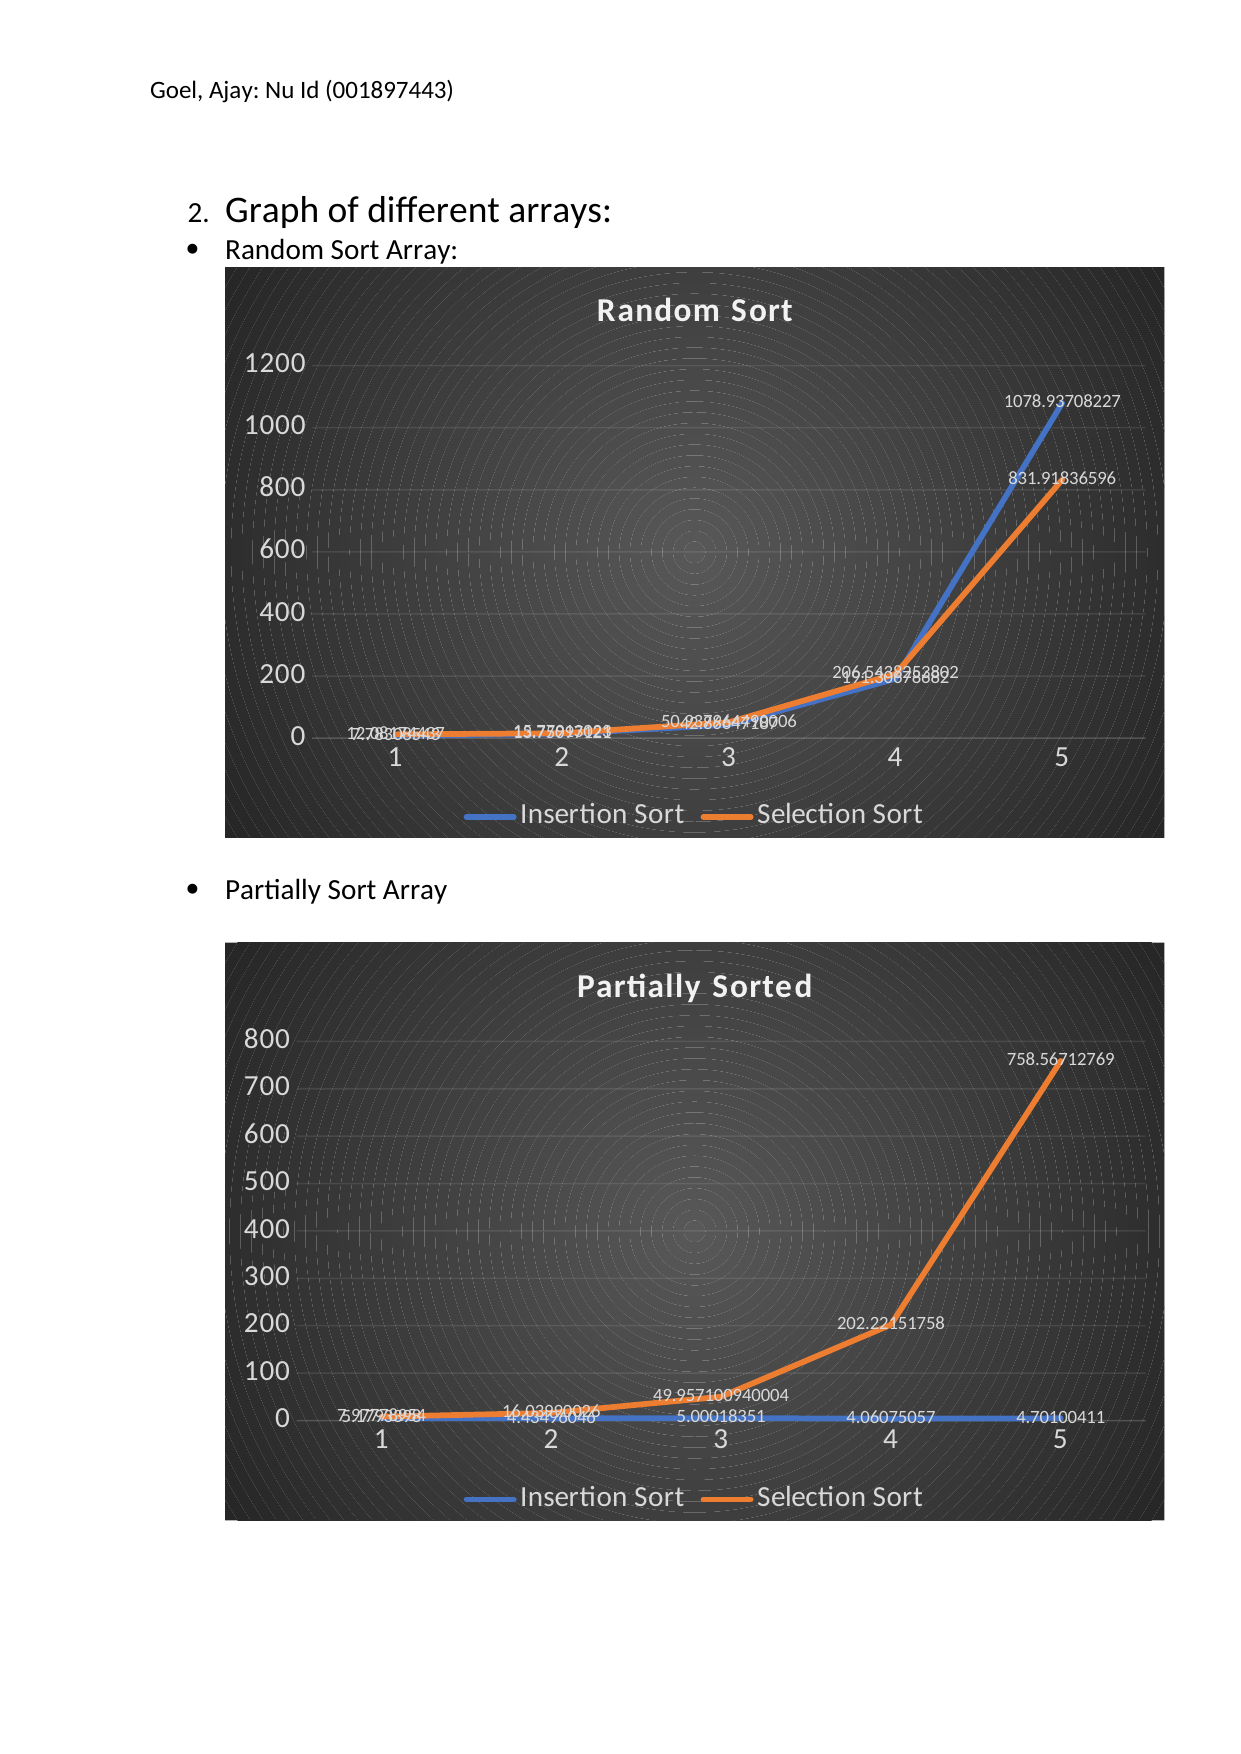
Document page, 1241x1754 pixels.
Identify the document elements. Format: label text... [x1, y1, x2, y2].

list Random Sort Array: [187, 231, 1074, 267]
list Partially Sort Array [187, 871, 1074, 907]
list Graph of different arrays: [187, 186, 1074, 231]
